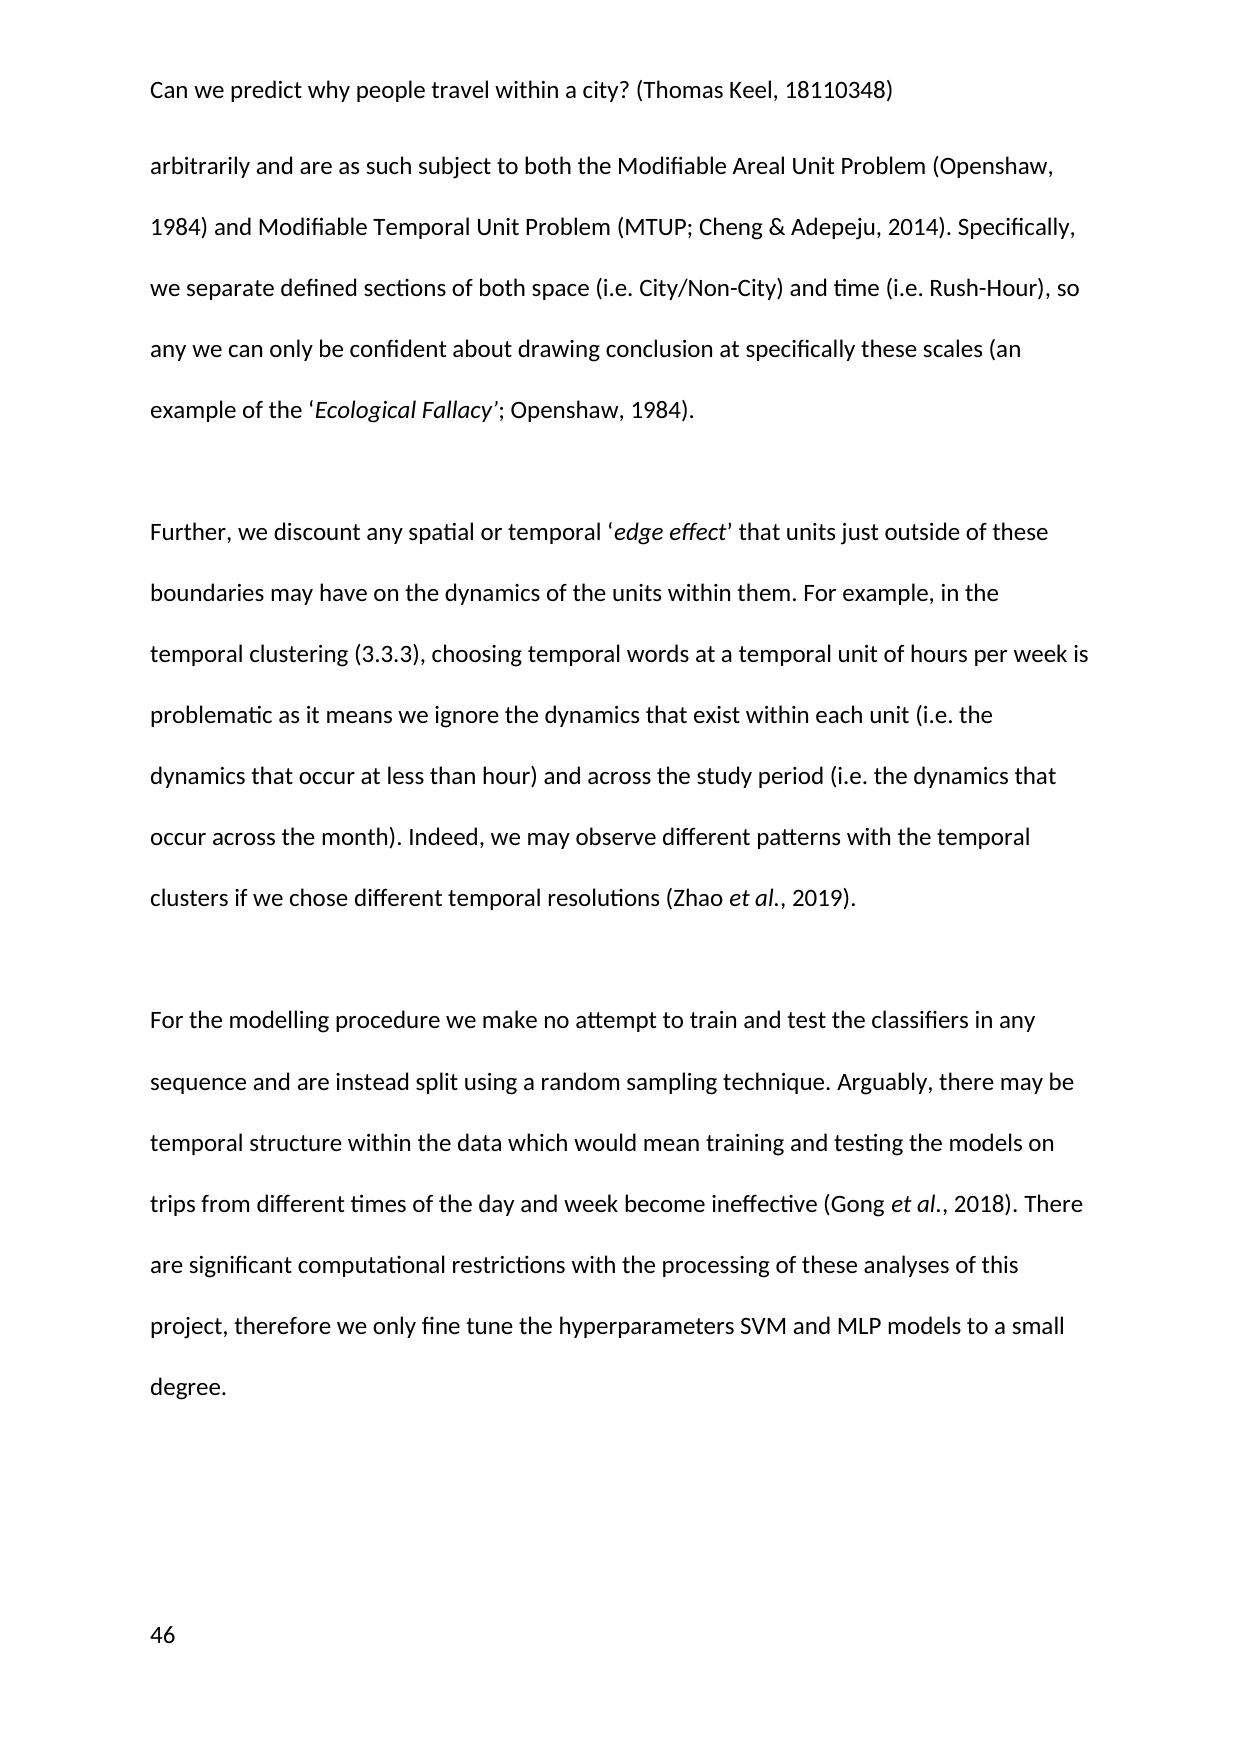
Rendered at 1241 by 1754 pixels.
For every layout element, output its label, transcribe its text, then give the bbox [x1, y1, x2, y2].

text Further, we discount any spatial or temporal ‘edge effect’ that units just outside of these boundaries may have on the dynamics of the units within them. For example, in the temporal clustering (3.3.3), choosing temporal words at a temporal unit of hours per week is problematic as it means we ignore the dynamics that exist within each unit (i.e. the dynamics that occur at less than hour) and across the study period (i.e. the dynamics that occur across the month). Indeed, we may observe different patterns with the temporal clusters if we chose different temporal resolutions (Zhao et al., 2019). [150, 516, 1090, 913]
text For the modelling procedure we make no attempt to train and test the classifiers in any sequence and are instead split using a random sampling technique. Arguably, there may be temporal structure within the data which would mean training and testing the models on trips from different times of the day and week become ineffective (Gong et al., 2018). There are significant computational restrictions with the processing of these analyses of this project, therefore we only fine tune the hyperparameters SVM and MLP models to a small degree. [150, 1004, 1090, 1401]
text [150, 150, 1090, 425]
